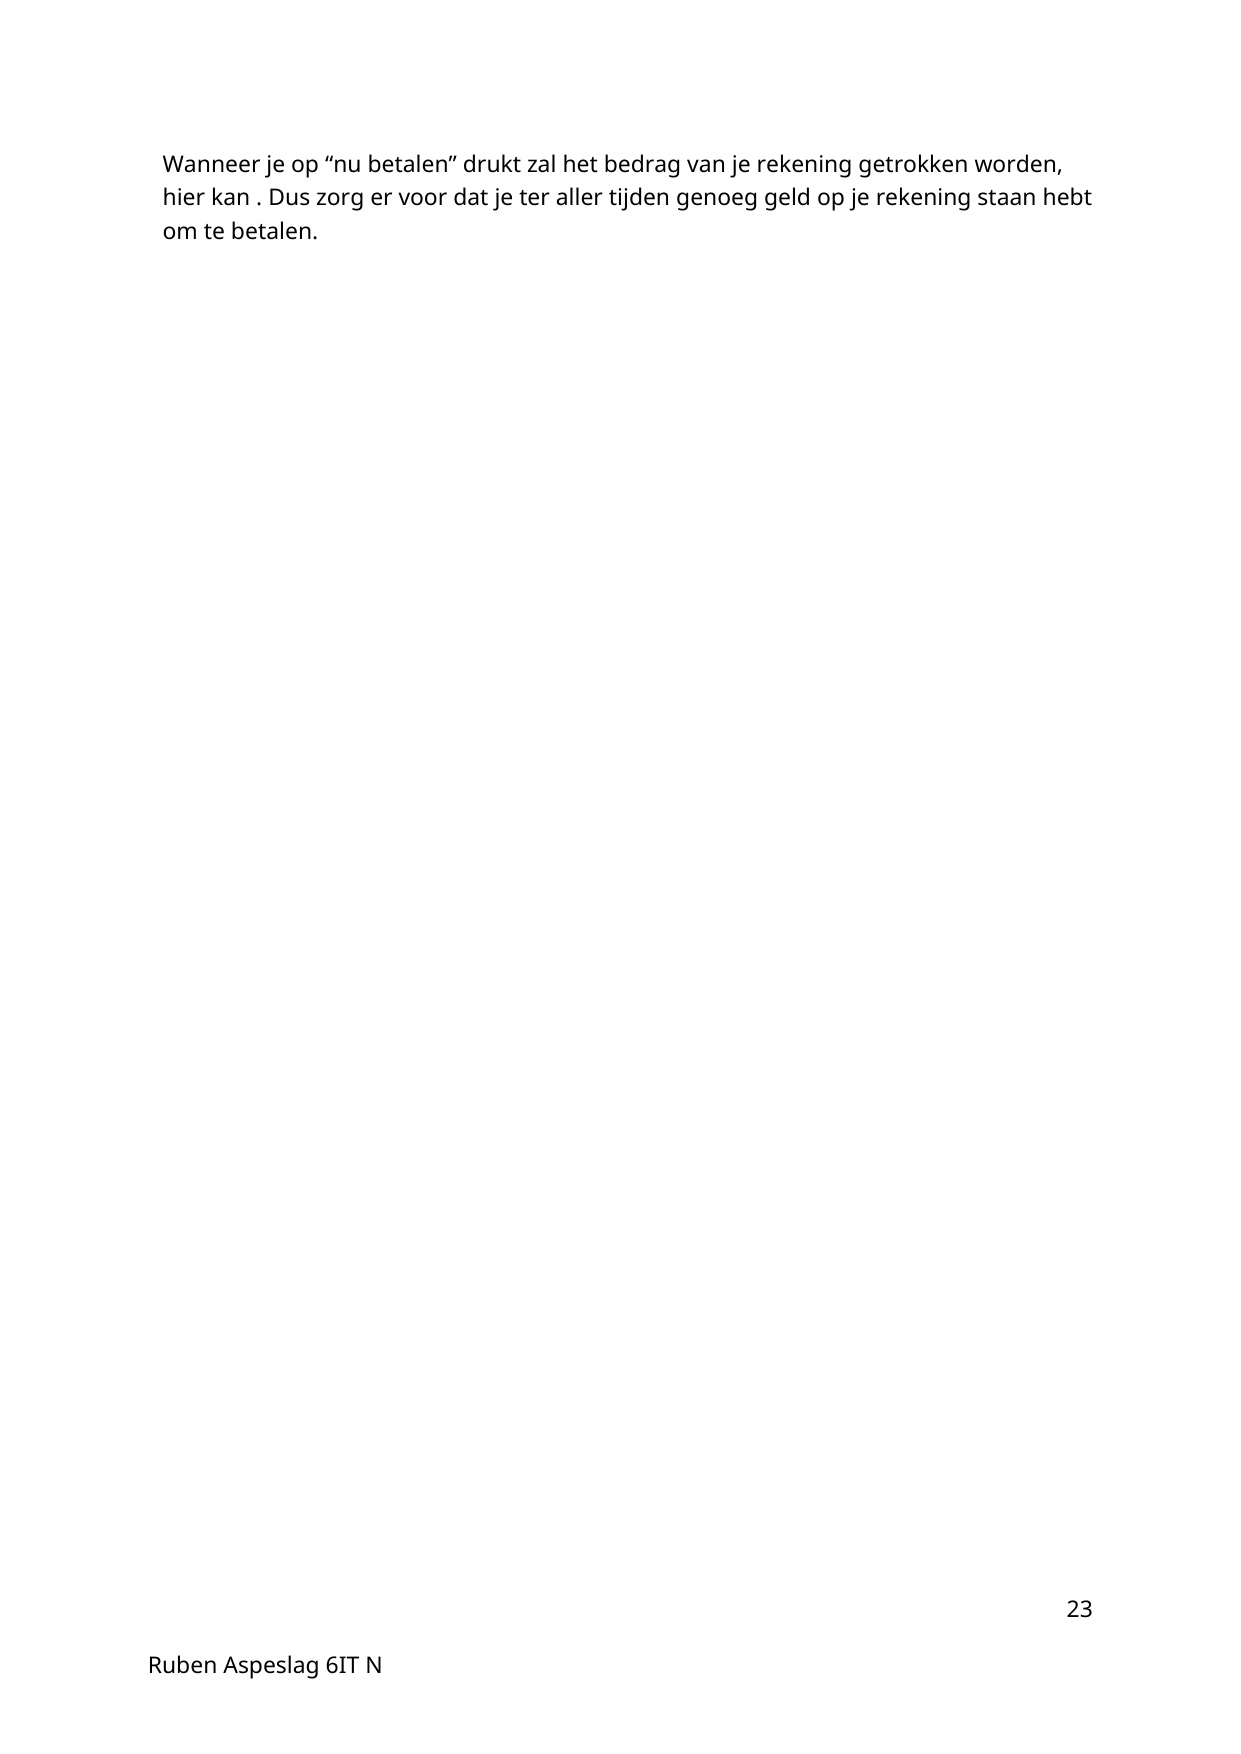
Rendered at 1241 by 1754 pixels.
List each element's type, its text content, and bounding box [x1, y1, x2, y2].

text Wanneer je op “nu betalen” drukt zal het bedrag van je rekening getrokken worden, hier kan . Dus zorg er voor dat je ter aller tijden genoeg geld op je rekening staan hebt om te betalen. [162, 148, 1093, 246]
